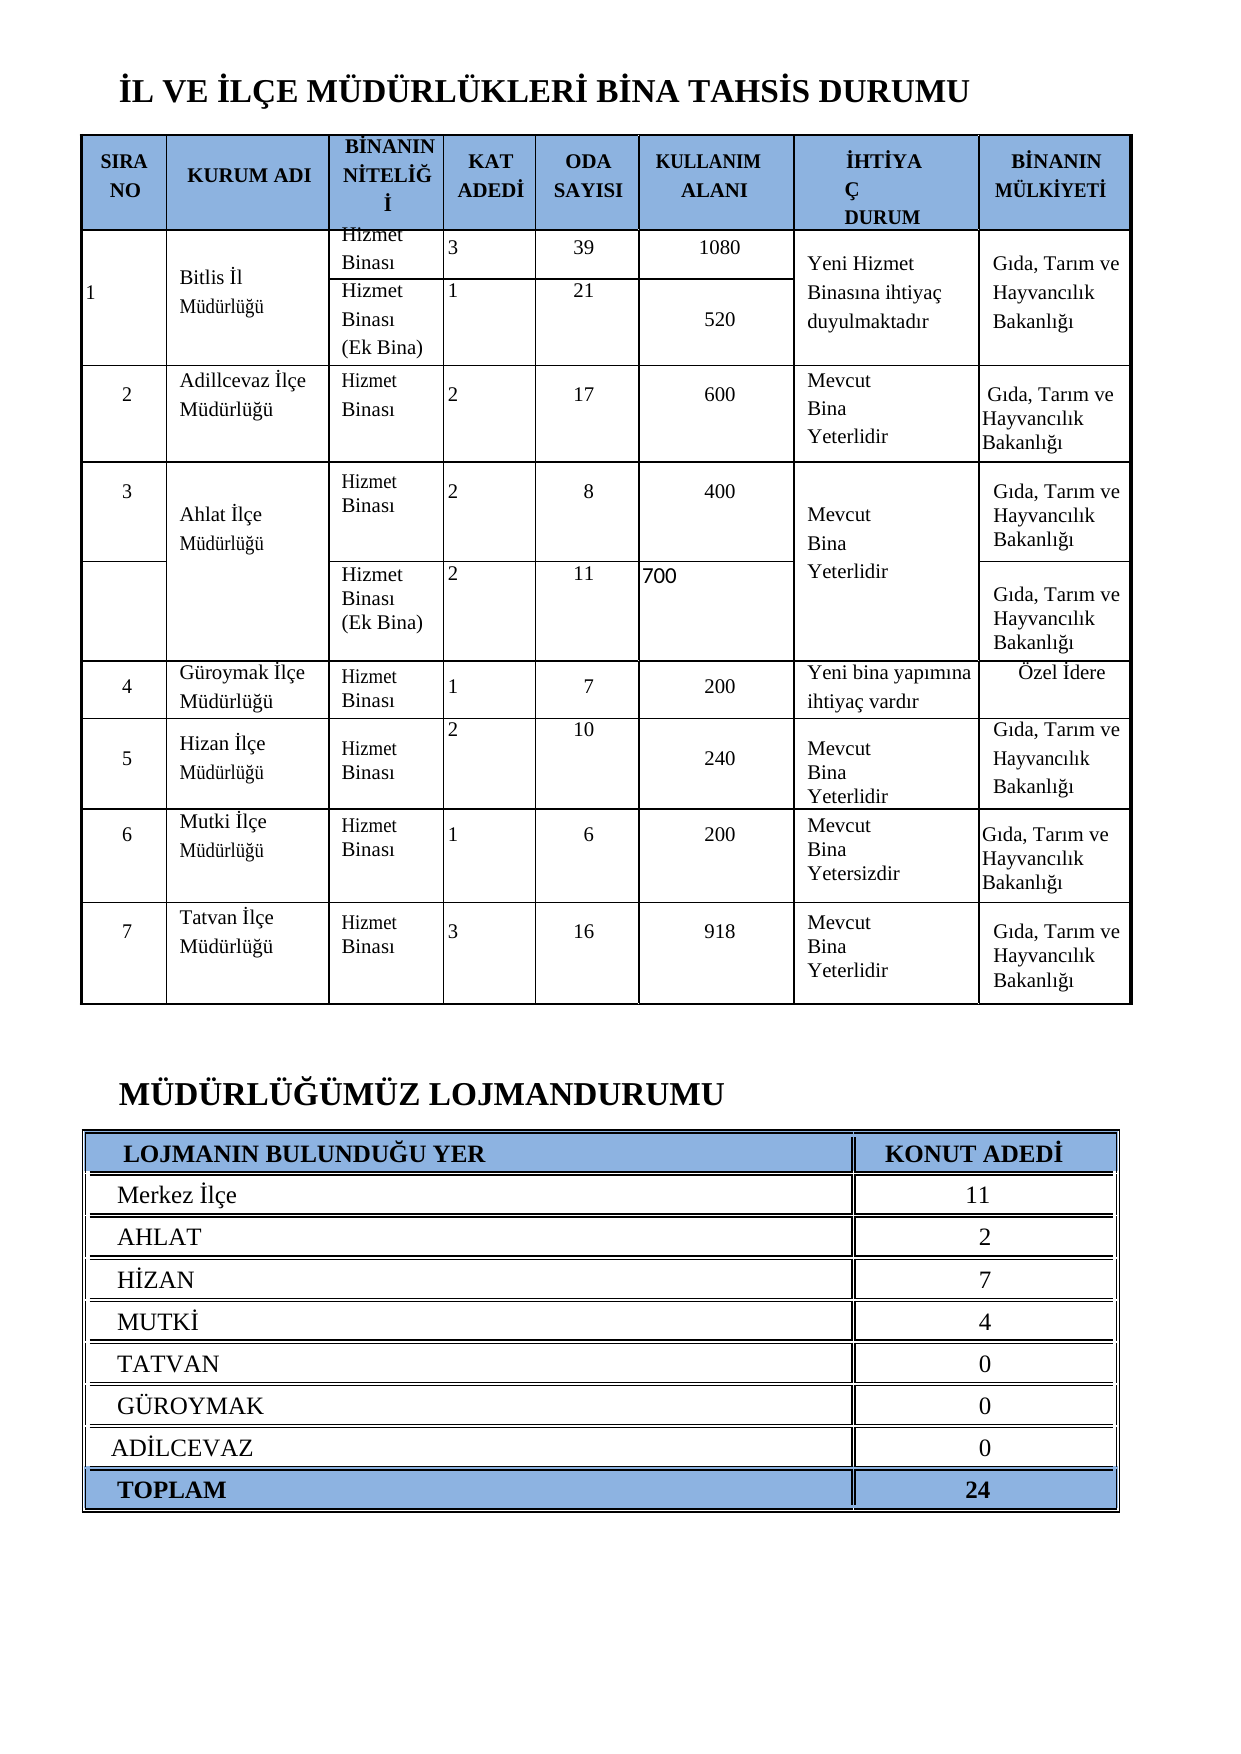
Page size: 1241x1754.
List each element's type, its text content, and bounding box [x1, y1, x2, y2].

table_cell 700 [640, 562, 793, 660]
table_header SIRA NO [83, 136, 166, 229]
table_header BİNANIN NİTELİĞ İ [330, 136, 443, 229]
table_header İHTİYA Ç DURUM [795, 136, 978, 229]
table_cell Merkez İlçe [84, 1171, 853, 1213]
table_cell Bitlis İl Müdürlüğü [167, 231, 328, 365]
table_cell 5 [83, 719, 166, 808]
table_cell Gıda, Tarım ve Hayvancılık Bakanlığı [980, 562, 1129, 660]
table_cell 0 [853, 1339, 1118, 1382]
table_cell Özel İdere [980, 662, 1129, 717]
table_cell 600 [640, 366, 793, 461]
table_cell Hizmet Binası [330, 231, 443, 278]
table_cell Hizmet Binası [330, 719, 443, 808]
table_cell 10 [536, 719, 638, 808]
table_cell Ahlat İlçe Müdürlüğü [167, 463, 328, 660]
table_cell 0 [853, 1382, 1118, 1424]
table_cell 17 [536, 366, 638, 461]
table_cell 918 [640, 903, 793, 1003]
table_cell Gıda, Tarım ve Hayvancılık Bakanlığı [980, 810, 1129, 902]
table_cell 3 [83, 463, 166, 561]
table_cell Mevcut Bina Yeterlidir [795, 366, 978, 461]
table_cell Yeni bina yapımına ihtiyaç vardır [795, 662, 978, 717]
table_cell 200 [640, 810, 793, 902]
table_cell Hizmet Binası (Ek Bina) [330, 280, 443, 365]
list MÜDÜRLÜĞÜMÜZ LOJMANDURUMU [110, 1074, 1159, 1112]
table_cell Hizmet Binası (Ek Bina) [330, 562, 443, 660]
table_cell Mevcut Bina Yeterlidir [795, 719, 978, 808]
table_cell Hizmet Binası [330, 366, 443, 461]
table_cell TOPLAM [84, 1466, 853, 1508]
table_cell Gıda, Tarım ve Hayvancılık Bakanlığı [980, 463, 1129, 561]
table_cell 0 [853, 1424, 1118, 1466]
table_cell 3 [444, 231, 535, 278]
table_cell 400 [640, 463, 793, 561]
table_cell 2 [444, 463, 535, 561]
table_cell 8 [536, 463, 638, 561]
table_header KURUM ADI [167, 136, 328, 229]
table_cell Gıda, Tarım ve Hayvancılık Bakanlığı [980, 719, 1129, 808]
table_cell 11 [536, 562, 638, 660]
table_cell MUTKİ [84, 1298, 853, 1339]
table_cell 1 [83, 231, 166, 365]
table_cell Hizmet Binası [330, 903, 443, 1003]
table_header KULLANIM ALANI [640, 136, 793, 229]
table_cell 1 [444, 280, 535, 365]
table_cell 7 [853, 1255, 1118, 1297]
table_cell 7 [536, 662, 638, 717]
table_cell Hizmet Binası [330, 810, 443, 902]
table_cell 11 [853, 1171, 1118, 1213]
table_cell 6 [536, 810, 638, 902]
table_cell 1 [444, 662, 535, 717]
table_cell 4 [853, 1298, 1118, 1339]
table_cell TATVAN [84, 1339, 853, 1382]
table_cell 2 [444, 719, 535, 808]
table_cell Gıda, Tarım ve Hayvancılık Bakanlığı [980, 903, 1129, 1003]
table_cell Hizmet Binası [330, 662, 443, 717]
table_header LOJMANIN BULUNDUĞU YER [86, 1134, 853, 1171]
table_cell AHLAT [84, 1213, 853, 1255]
table_cell 2 [83, 366, 166, 461]
table_cell 7 [83, 903, 166, 1003]
table_cell 240 [640, 719, 793, 808]
table_cell 1080 [640, 231, 793, 278]
table_cell Güroymak İlçe Müdürlüğü [167, 662, 328, 717]
table_cell 520 [640, 280, 793, 365]
table_cell Mevcut Bina Yetersizdir [795, 810, 978, 902]
table_cell ADİLCEVAZ [84, 1424, 853, 1466]
table_cell Gıda, Tarım ve Hayvancılık Bakanlığı [980, 231, 1129, 365]
table_cell 39 [536, 231, 638, 278]
table_cell 3 [444, 903, 535, 1003]
table_cell 2 [444, 562, 535, 660]
table_header ODA SAYISI [536, 136, 638, 229]
table_cell 21 [536, 280, 638, 365]
table_cell Yeni Hizmet Binasına ihtiyaç duyulmaktadır [795, 231, 978, 365]
table_cell Hizan İlçe Müdürlüğü [167, 719, 328, 808]
table_cell [83, 562, 166, 660]
table_cell Mevcut Bina Yeterlidir [795, 903, 978, 1003]
table_cell 2 [444, 366, 535, 461]
list İL VE İLÇE MÜDÜRLÜKLERİ BİNA TAHSİS DURUMU [81, 71, 1159, 110]
table_cell 6 [83, 810, 166, 902]
table_header KONUT ADEDİ [853, 1131, 1118, 1171]
table_header KAT ADEDİ [444, 136, 535, 229]
table_cell 1 [444, 810, 535, 902]
table_cell Adillcevaz İlçe Müdürlüğü [167, 366, 328, 461]
table_cell HİZAN [84, 1255, 853, 1297]
table_cell 200 [640, 662, 793, 717]
table_header BİNANIN MÜLKİYETİ [980, 136, 1129, 229]
table_cell 24 [853, 1466, 1118, 1508]
table_cell 16 [536, 903, 638, 1003]
table_cell Tatvan İlçe Müdürlüğü [167, 903, 328, 1003]
table_cell Gıda, Tarım ve Hayvancılık Bakanlığı [980, 366, 1129, 461]
table_cell Mutki İlçe Müdürlüğü [167, 810, 328, 902]
table_cell Mevcut Bina Yeterlidir [795, 463, 978, 660]
table_cell 2 [853, 1213, 1118, 1255]
table_cell GÜROYMAK [84, 1382, 853, 1424]
table_cell Hizmet Binası [330, 463, 443, 561]
table_cell 4 [83, 662, 166, 717]
